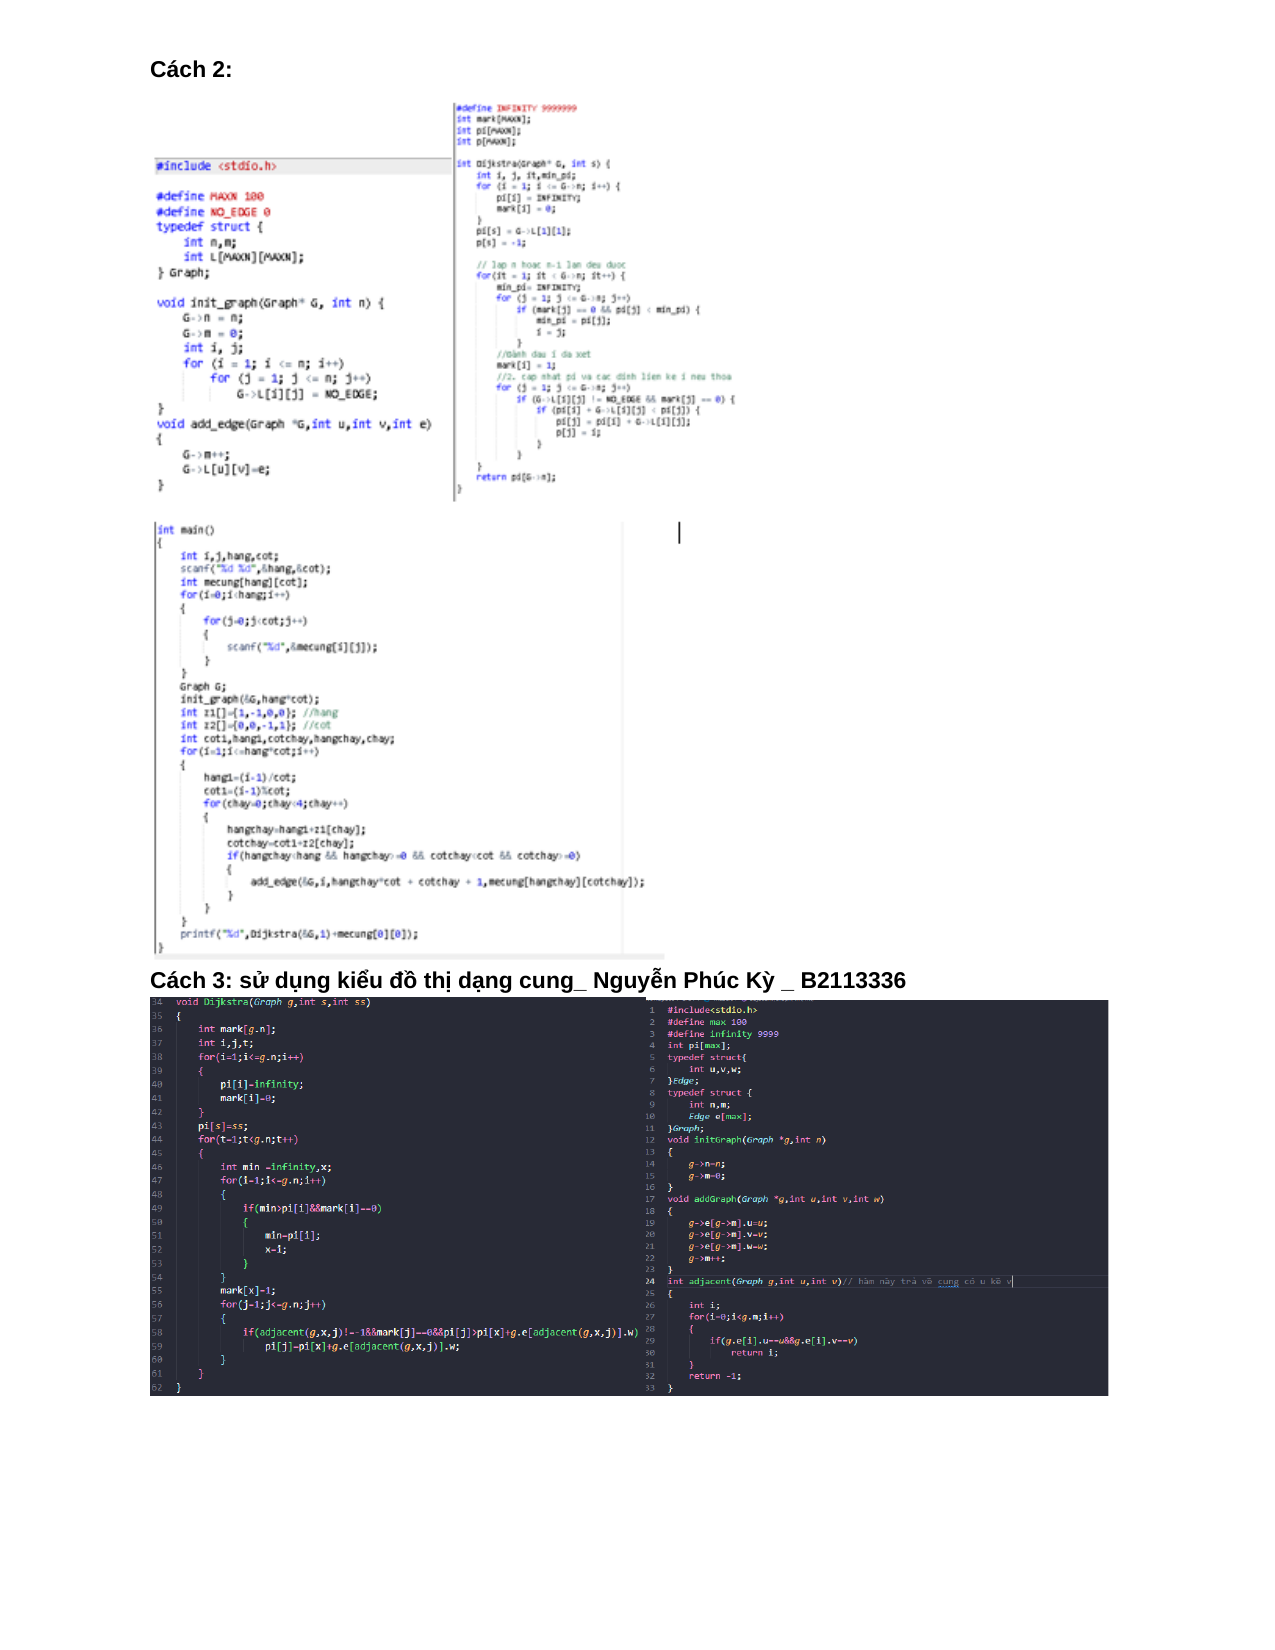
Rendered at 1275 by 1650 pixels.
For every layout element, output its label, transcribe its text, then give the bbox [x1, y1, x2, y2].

picture [150, 86, 829, 963]
picture [150, 997, 1109, 1396]
text Cách 3: sử dụng kiểu đồ thị dạng cung_ Nguyễn Phúc Kỳ _ B2113336 [150, 967, 1125, 993]
text Cách 2: [150, 56, 1125, 83]
